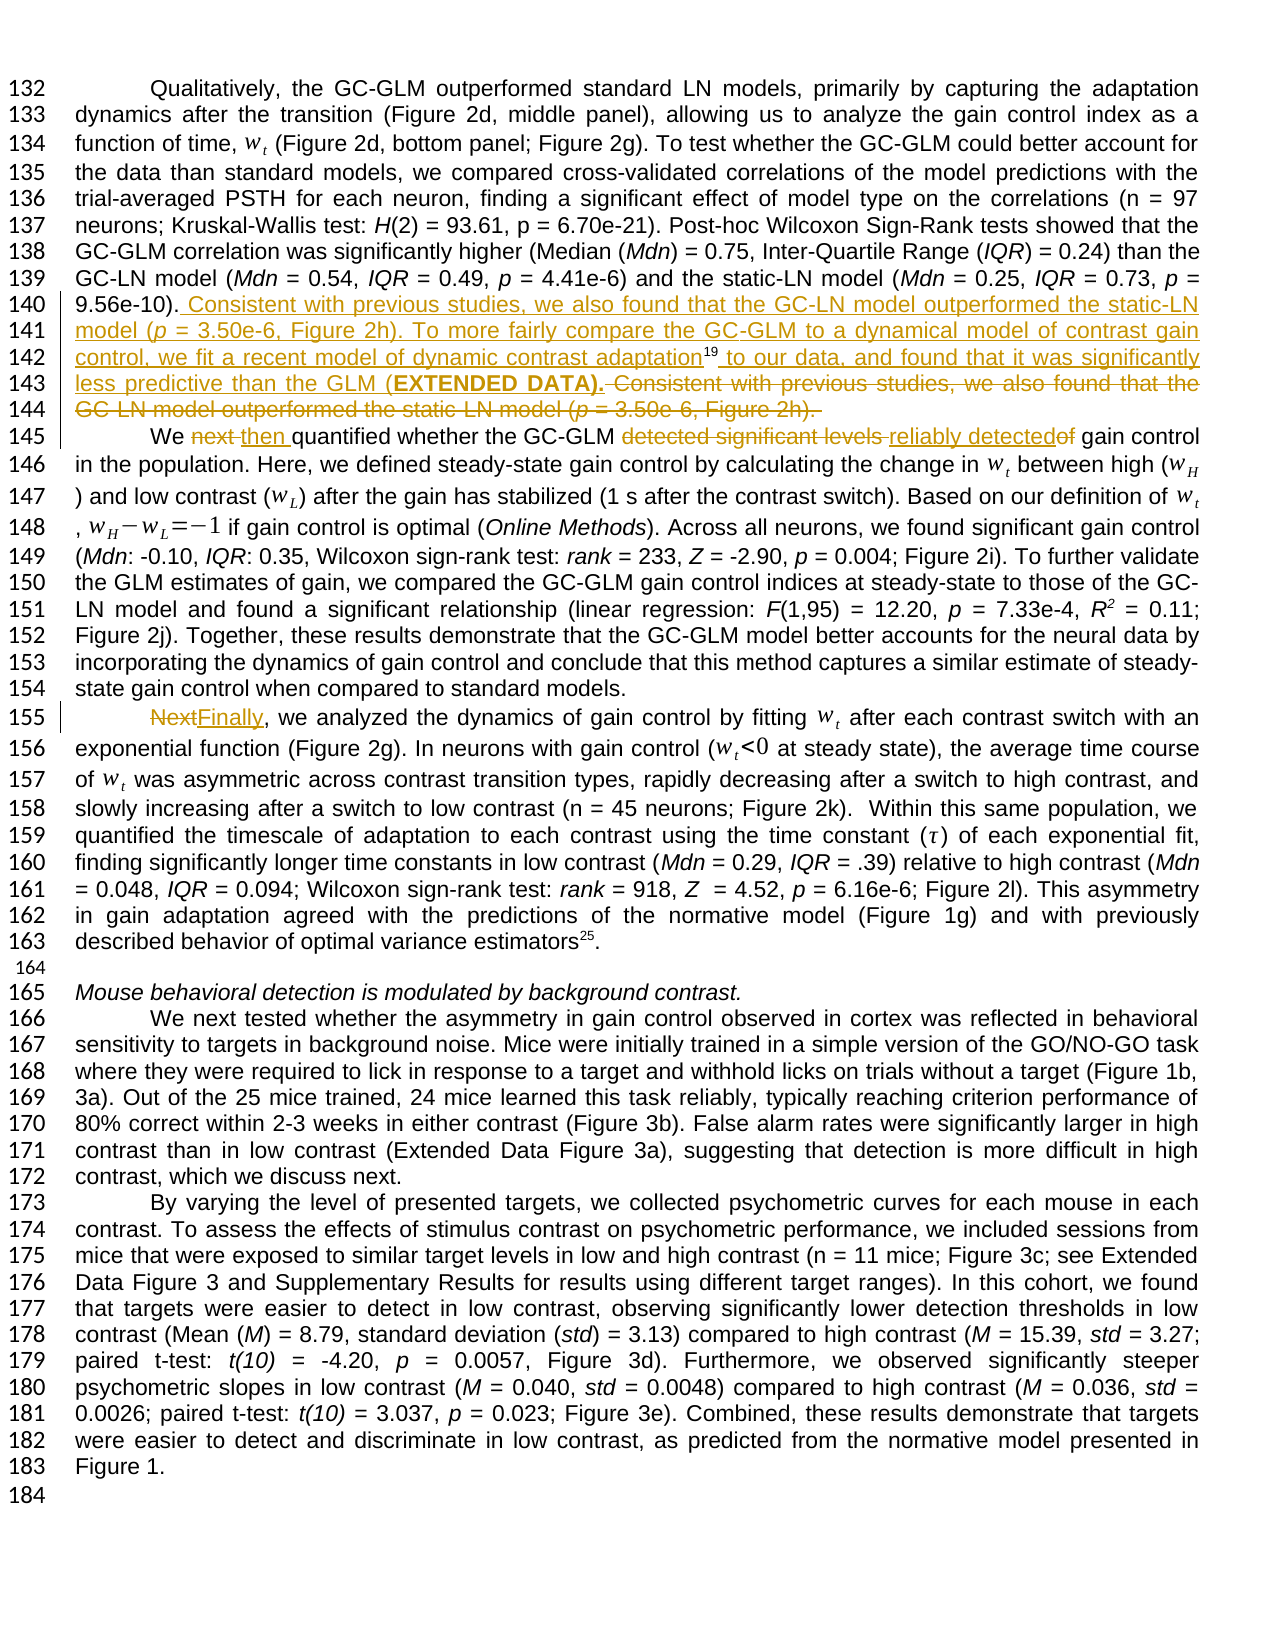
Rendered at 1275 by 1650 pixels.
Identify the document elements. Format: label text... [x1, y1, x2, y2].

text By varying the level of presented targets, we collected psychometric curves for each mouse in each contrast. To assess the effects of stimulus contrast on psychometric performance, we included sessions from mice that were exposed to similar target levels in low and high contrast (n = 11 mice; Figure 3c; see Extended Data Figure 3 and Supplementary Results for results using different target ranges). In this cohort, we found that targets were easier to detect in low contrast, observing significantly lower detection thresholds in low contrast (Mean (M) = 8.79, standard deviation (std) = 3.13) compared to high contrast (M = 15.39, std = 3.27; paired t-test: t(10) = -4.20, p = 0.0057, Figure 3d). Furthermore, we observed significantly steeper psychometric slopes in low contrast (M = 0.040, std = 0.0048) compared to high contrast (M = 0.036, std = 0.0026; paired t-test: t(10) = 3.037, p = 0.023; Figure 3e). Combined, these results demonstrate that targets were easier to detect and discriminate in low contrast, as predicted from the normative model presented in Figure 1. [75, 1189, 1200, 1479]
text , we analyzed the dynamics of gain control by fitting after each contrast switch with an exponential function (Figure 2g). In neurons with gain control ( at steady state), the average time course of was asymmetric across contrast transition types, rapidly decreasing after a switch to high contrast, and slowly increasing after a switch to low contrast (n = 45 neurons; Figure 2k). Within this same population, we quantified the timescale of adaptation to each contrast using the time constant () of each exponential fit, finding significantly longer time constants in low contrast (Mdn = 0.29, IQR = .39) relative to high contrast (Mdn = 0.048, IQR = 0.094; Wilcoxon sign-rank test: rank = 918, Z = 4.52, p = 6.16e-6; Figure 2l). This asymmetry in gain adaptation agreed with the predictions of the normative model (Figure 1g) and with previously described behavior of optimal variance estimators25. [75, 701, 1200, 954]
text We next tested whether the asymmetry in gain control observed in cortex was reflected in behavioral sensitivity to targets in background noise. Mice were initially trained in a simple version of the GO/NO-GO task where they were required to lick in response to a target and withhold licks on trials without a target (Figure 1b, 3a). Out of the 25 mice trained, 24 mice learned this task reliably, typically reaching criterion performance of 80% correct within 2-3 weeks in either contrast (Figure 3b). False alarm rates were significantly larger in high contrast than in low contrast (Extended Data Figure 3a), suggesting that detection is more difficult in high contrast, which we discuss next. [75, 1005, 1200, 1189]
text Mouse behavioral detection is modulated by background contrast. [75, 978, 1200, 1005]
text We quantified whether the GC-GLM gain control in the population. Here, we defined steady-state gain control by calculating the change in between high () and low contrast () after the gain has stabilized (1 s after the contrast switch). Based on our definition of , if gain control is optimal (Online Methods). Across all neurons, we found significant gain control (Mdn: -0.10, IQR: 0.35, Wilcoxon sign-rank test: rank = 233, Z = -2.90, p = 0.004; Figure 2i). To further validate the GLM estimates of gain, we compared the GC-GLM gain control indices at steady-state to those of the GC-LN model and found a significant relationship (linear regression: F(1,95) = 12.20, p = 7.33e-4, R2 = 0.11; Figure 2j). Together, these results demonstrate that the GC-GLM model better accounts for the neural data by incorporating the dynamics of gain control and conclude that this method captures a similar estimate of steady-state gain control when compared to standard models. [75, 423, 1200, 701]
text Qualitatively, the GC-GLM outperformed standard LN models, primarily by capturing the adaptation dynamics after the transition (Figure 2d, middle panel), allowing us to analyze the gain control index as a function of time, (Figure 2d, bottom panel; Figure 2g). To test whether the GC-GLM could better account for the data than standard models, we compared cross-validated correlations of the model predictions with the trial-averaged PSTH for each neuron, finding a significant effect of model type on the correlations (n = 97 neurons; Kruskal-Wallis test: H(2) = 93.61, p = 6.70e-21). Post-hoc Wilcoxon Sign-Rank tests showed that the GC-GLM correlation was significantly higher (Median (Mdn) = 0.75, Inter-Quartile Range (IQR) = 0.24) than the GC-LN model (Mdn = 0.54, IQR = 0.49, p = 4.41e-6) and the static-LN model (Mdn = 0.25, IQR = 0.73, p = 9.56e-10).19 [75, 341, 1200, 423]
text Qualitatively, the GC-GLM outperformed standard LN models, primarily by capturing the adaptation dynamics after the transition (Figure 2d, middle panel), allowing us to analyze the gain control index as a function of time, (Figure 2d, bottom panel; Figure 2g). To test whether the GC-GLM could better account for the data than standard models, we compared cross-validated correlations of the model predictions with the trial-averaged PSTH for each neuron, finding a significant effect of model type on the correlations (n = 97 neurons; Kruskal-Wallis test: H(2) = 93.61, p = 6.70e-21). Post-hoc Wilcoxon Sign-Rank tests showed that the GC-GLM correlation was significantly higher (Median (Mdn) = 0.75, Inter-Quartile Range (IQR) = 0.24) than the GC-LN model (Mdn = 0.54, IQR = 0.49, p = 4.41e-6) and the static-LN model (Mdn = 0.25, IQR = 0.73, p = 9.56e-10).19 [75, 75, 1200, 340]
